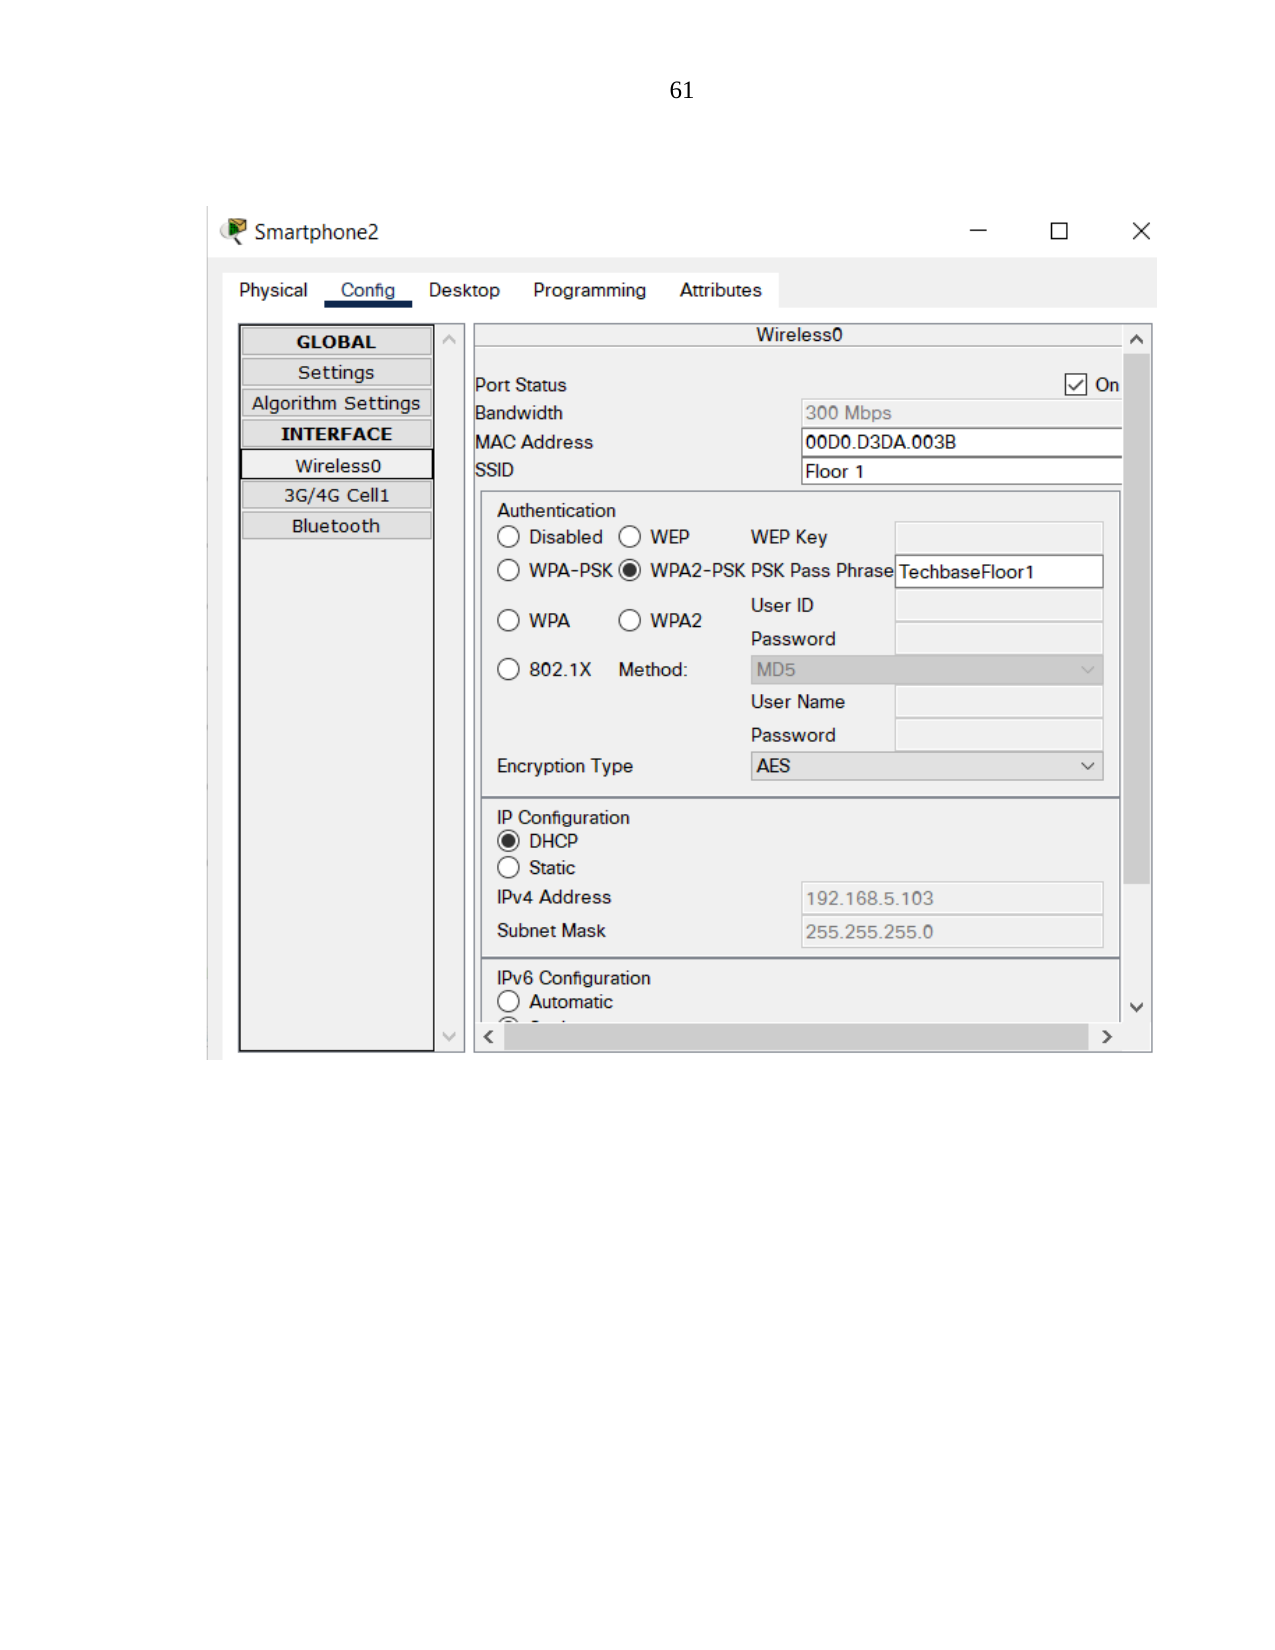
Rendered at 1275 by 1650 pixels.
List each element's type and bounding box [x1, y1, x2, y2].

picture [206, 206, 1157, 1060]
